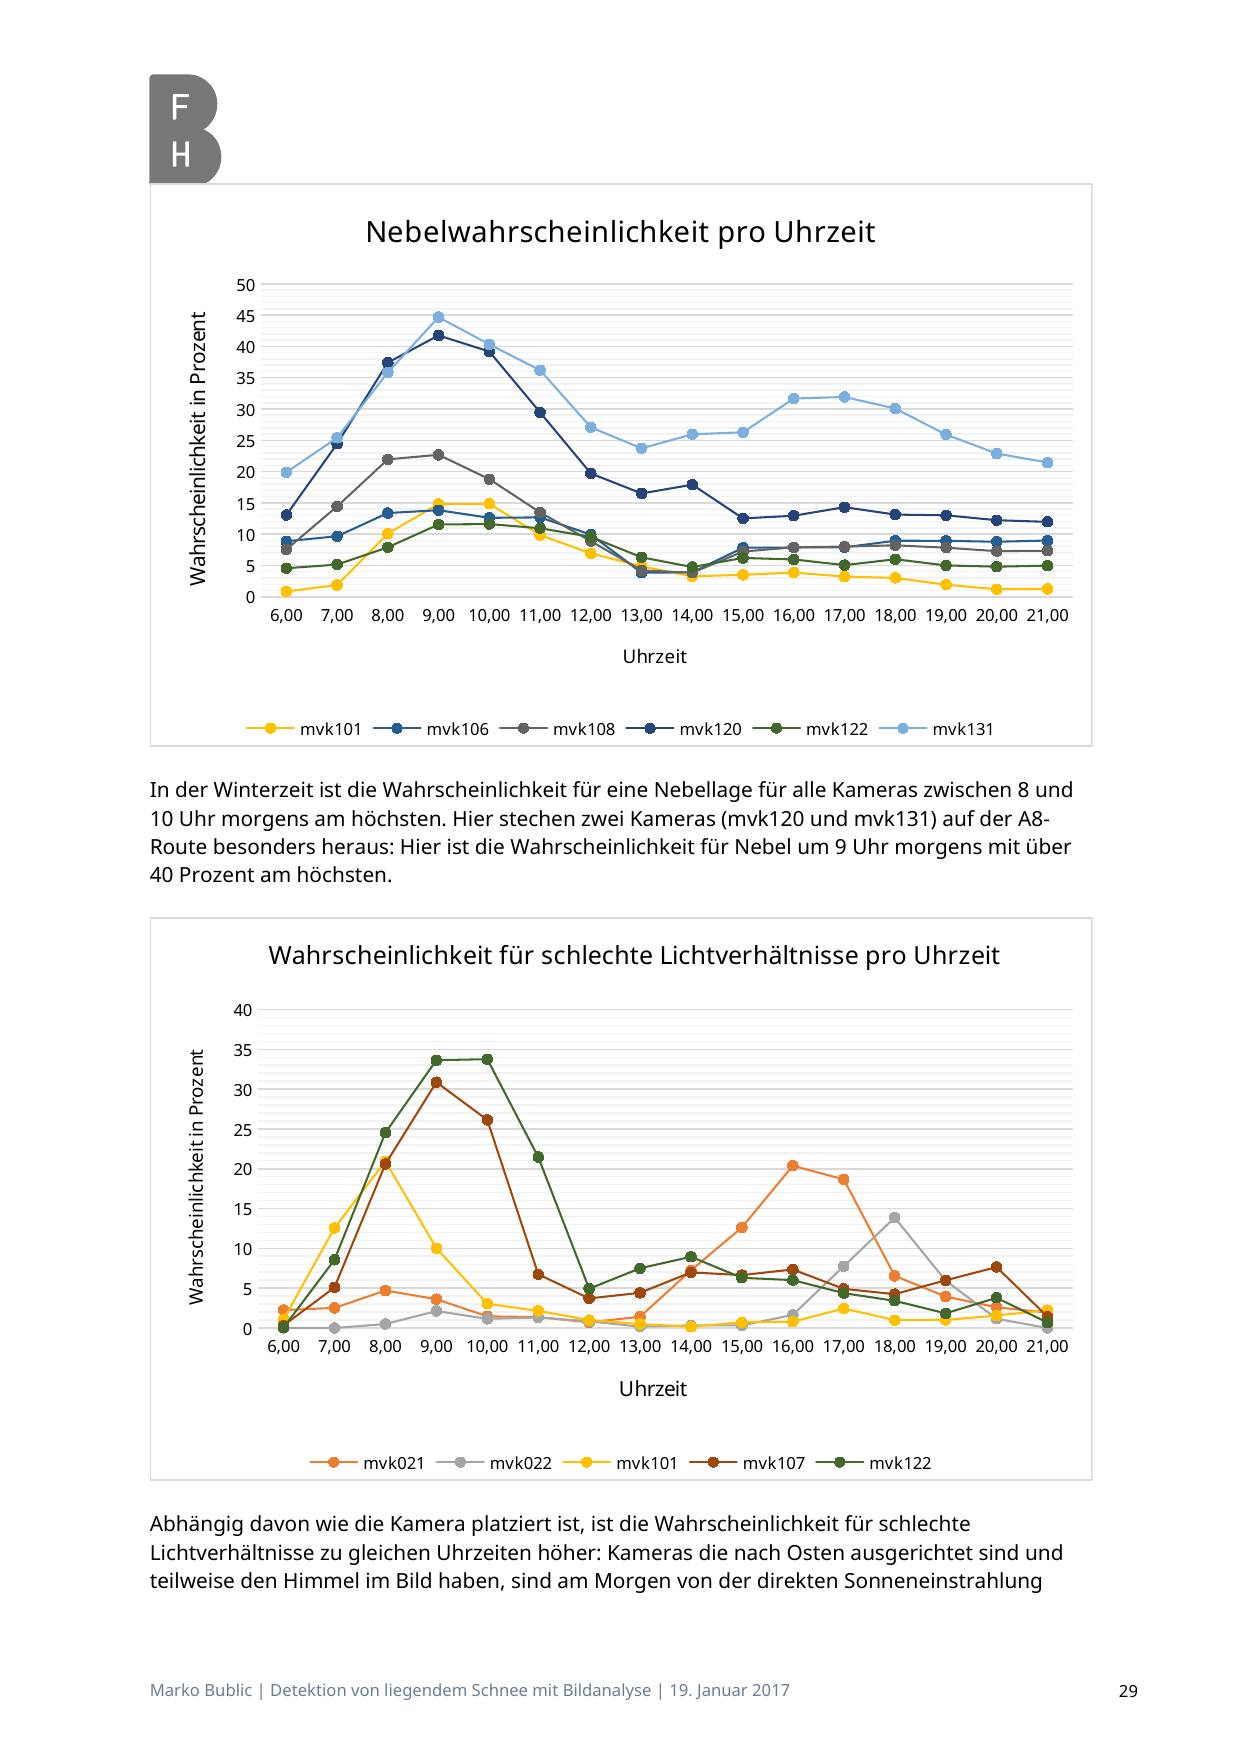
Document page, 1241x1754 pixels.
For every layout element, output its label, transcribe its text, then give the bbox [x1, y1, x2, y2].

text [149, 1509, 1093, 1594]
text In der Winterzeit ist die Wahrscheinlichkeit für eine Nebellage für alle Kameras zwischen 8 und 10 Uhr morgens am höchsten. Hier stechen zwei Kameras (mvk120 und mvk131) auf der A8-Route besonders heraus: Hier ist die Wahrscheinlichkeit für Nebel um 9 Uhr morgens mit über 40 Prozent am höchsten. [149, 775, 1093, 889]
